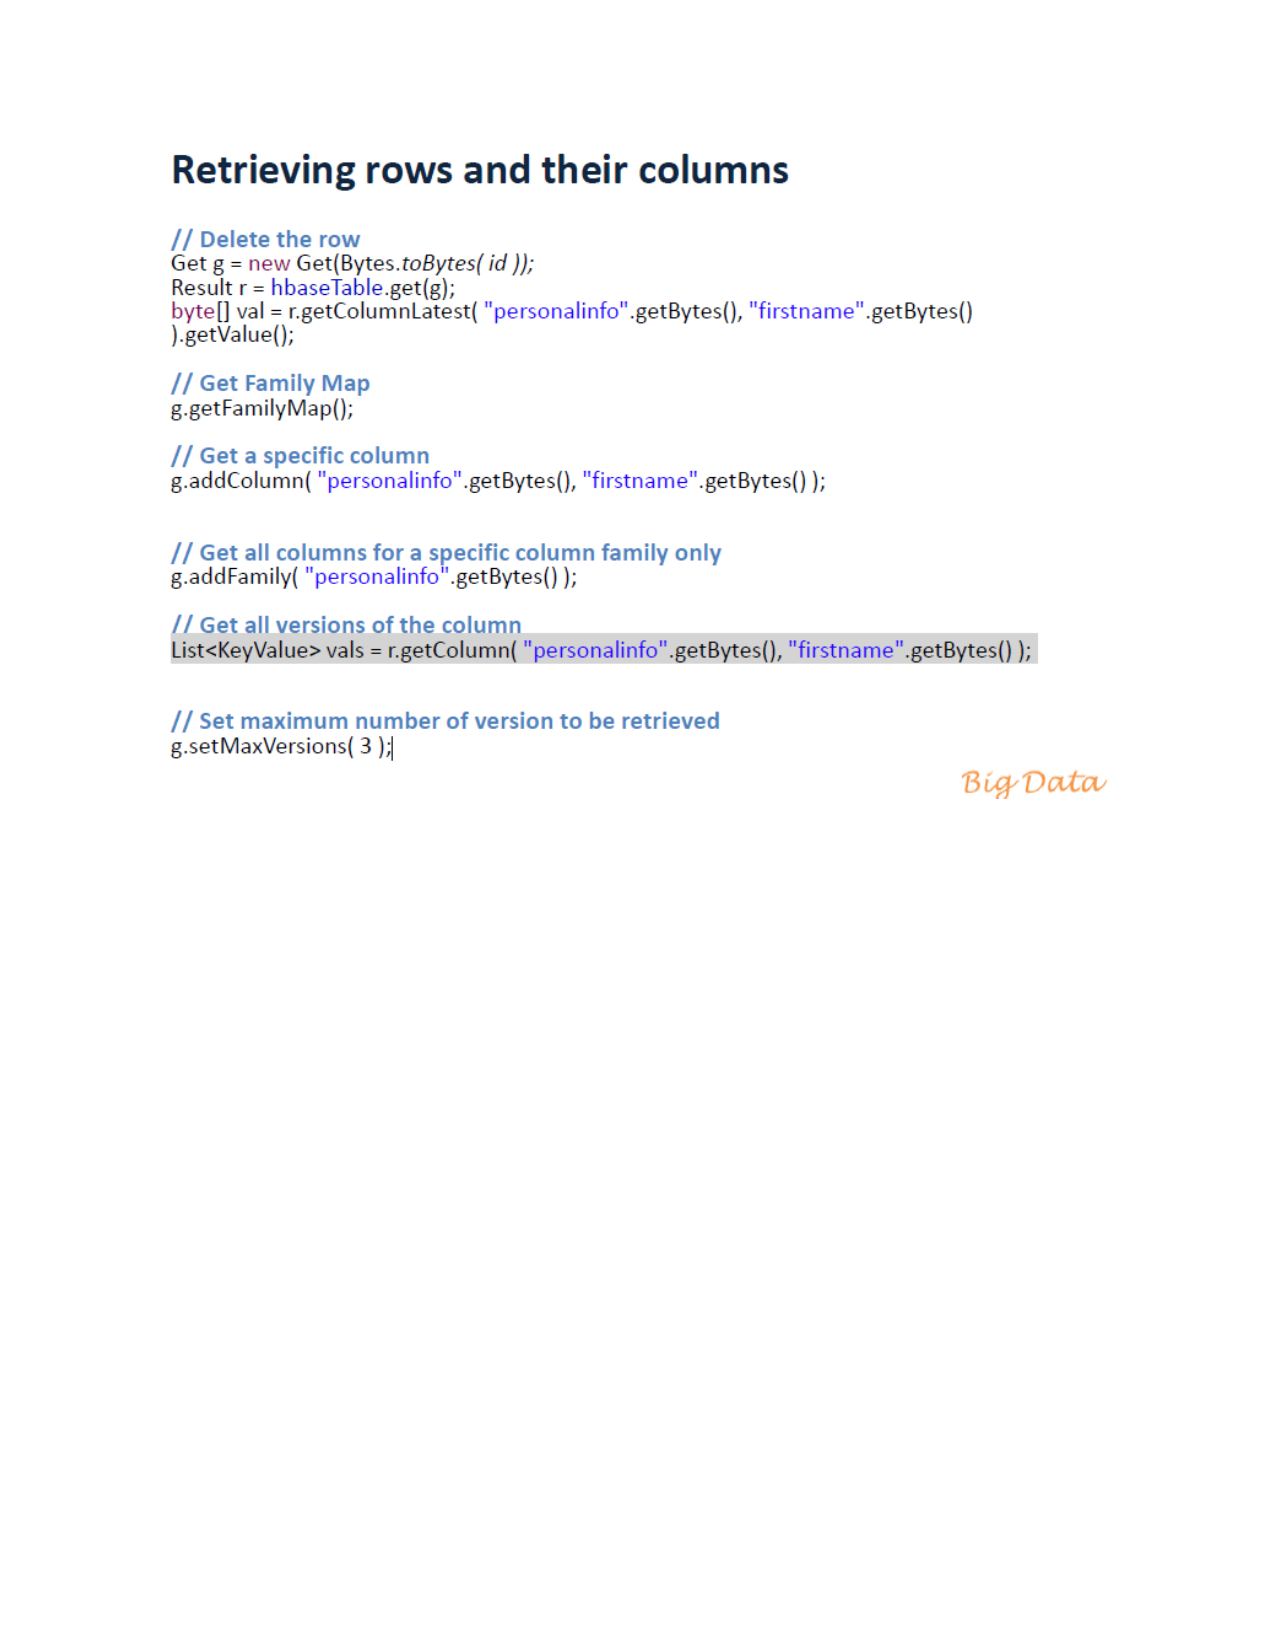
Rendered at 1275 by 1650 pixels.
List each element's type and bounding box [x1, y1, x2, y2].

picture [150, 150, 1124, 799]
